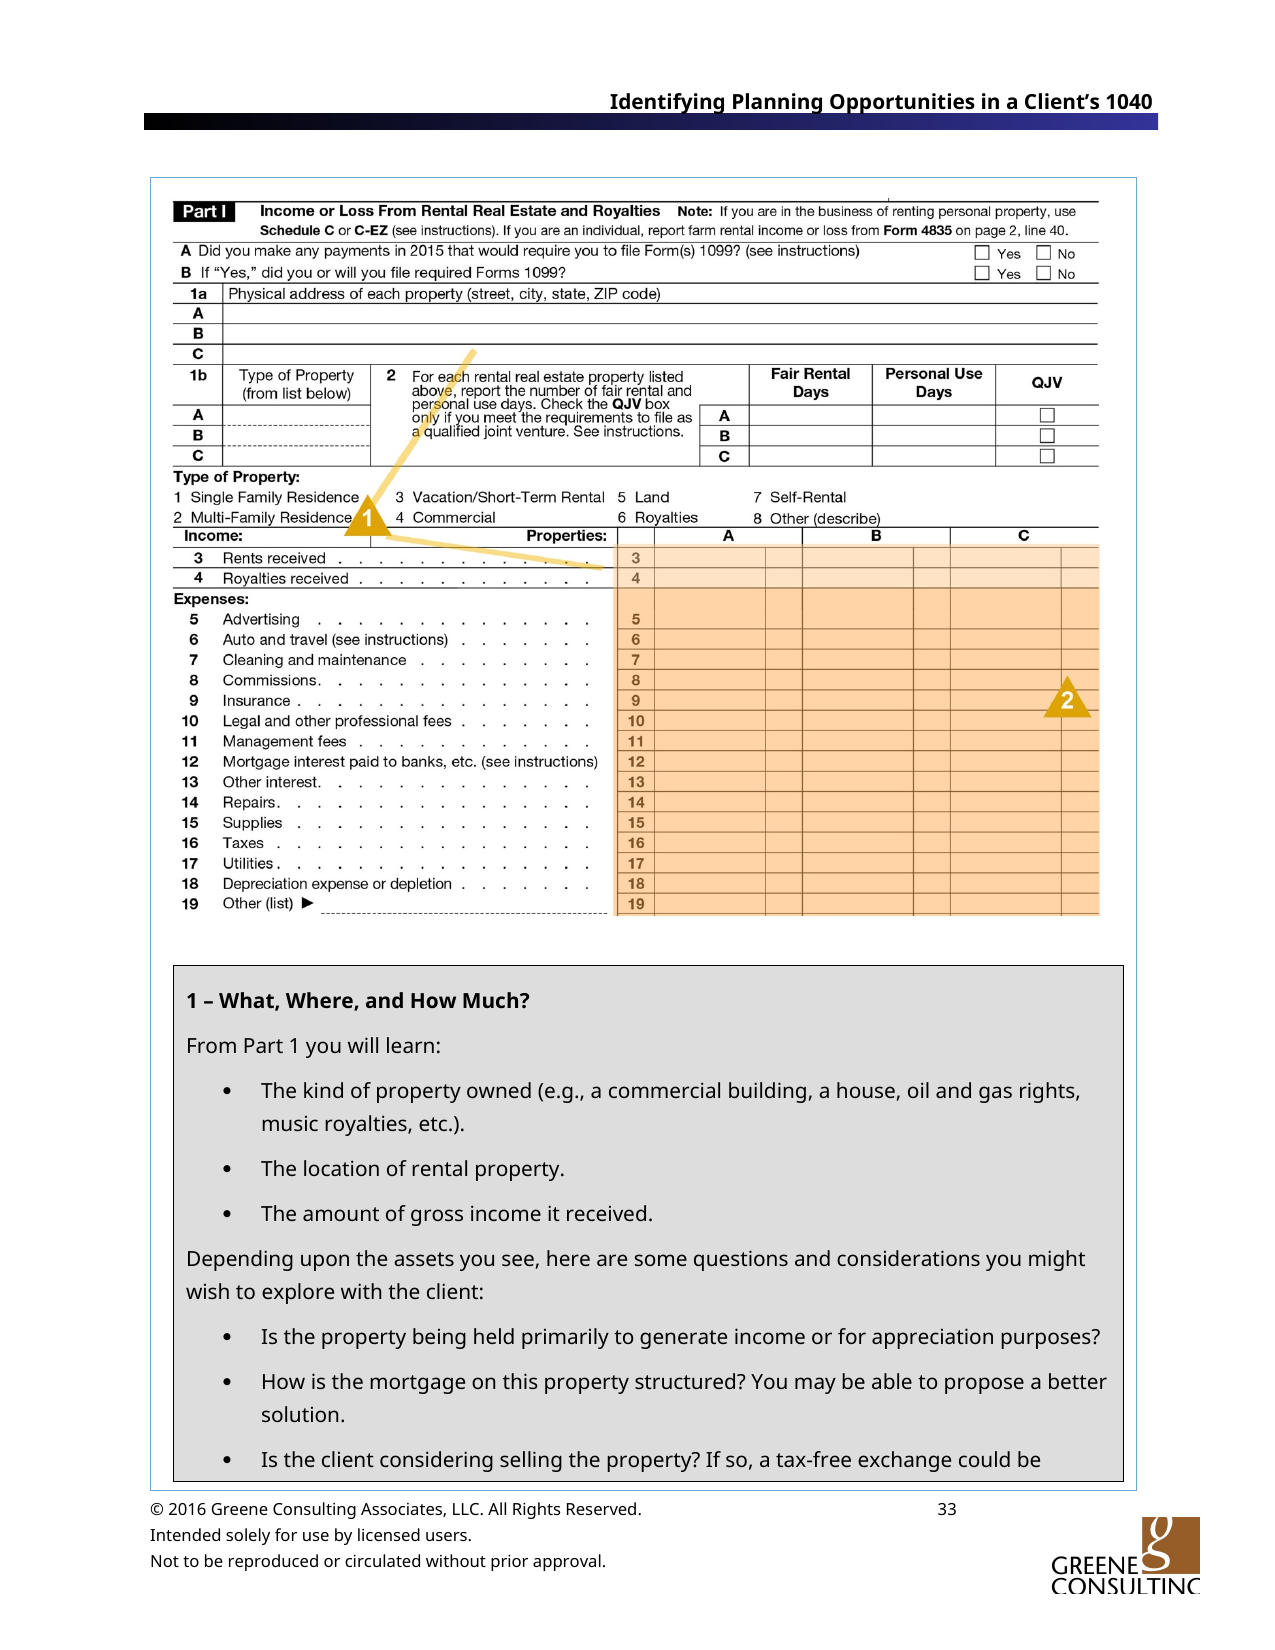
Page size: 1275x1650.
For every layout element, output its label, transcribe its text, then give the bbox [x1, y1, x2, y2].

picture [1050, 1517, 1200, 1593]
picture [162, 198, 1100, 916]
table_cell Income or Loss from Rental Real Estate and Royalties Click each numbered area to learn more. [151, 178, 1136, 1489]
